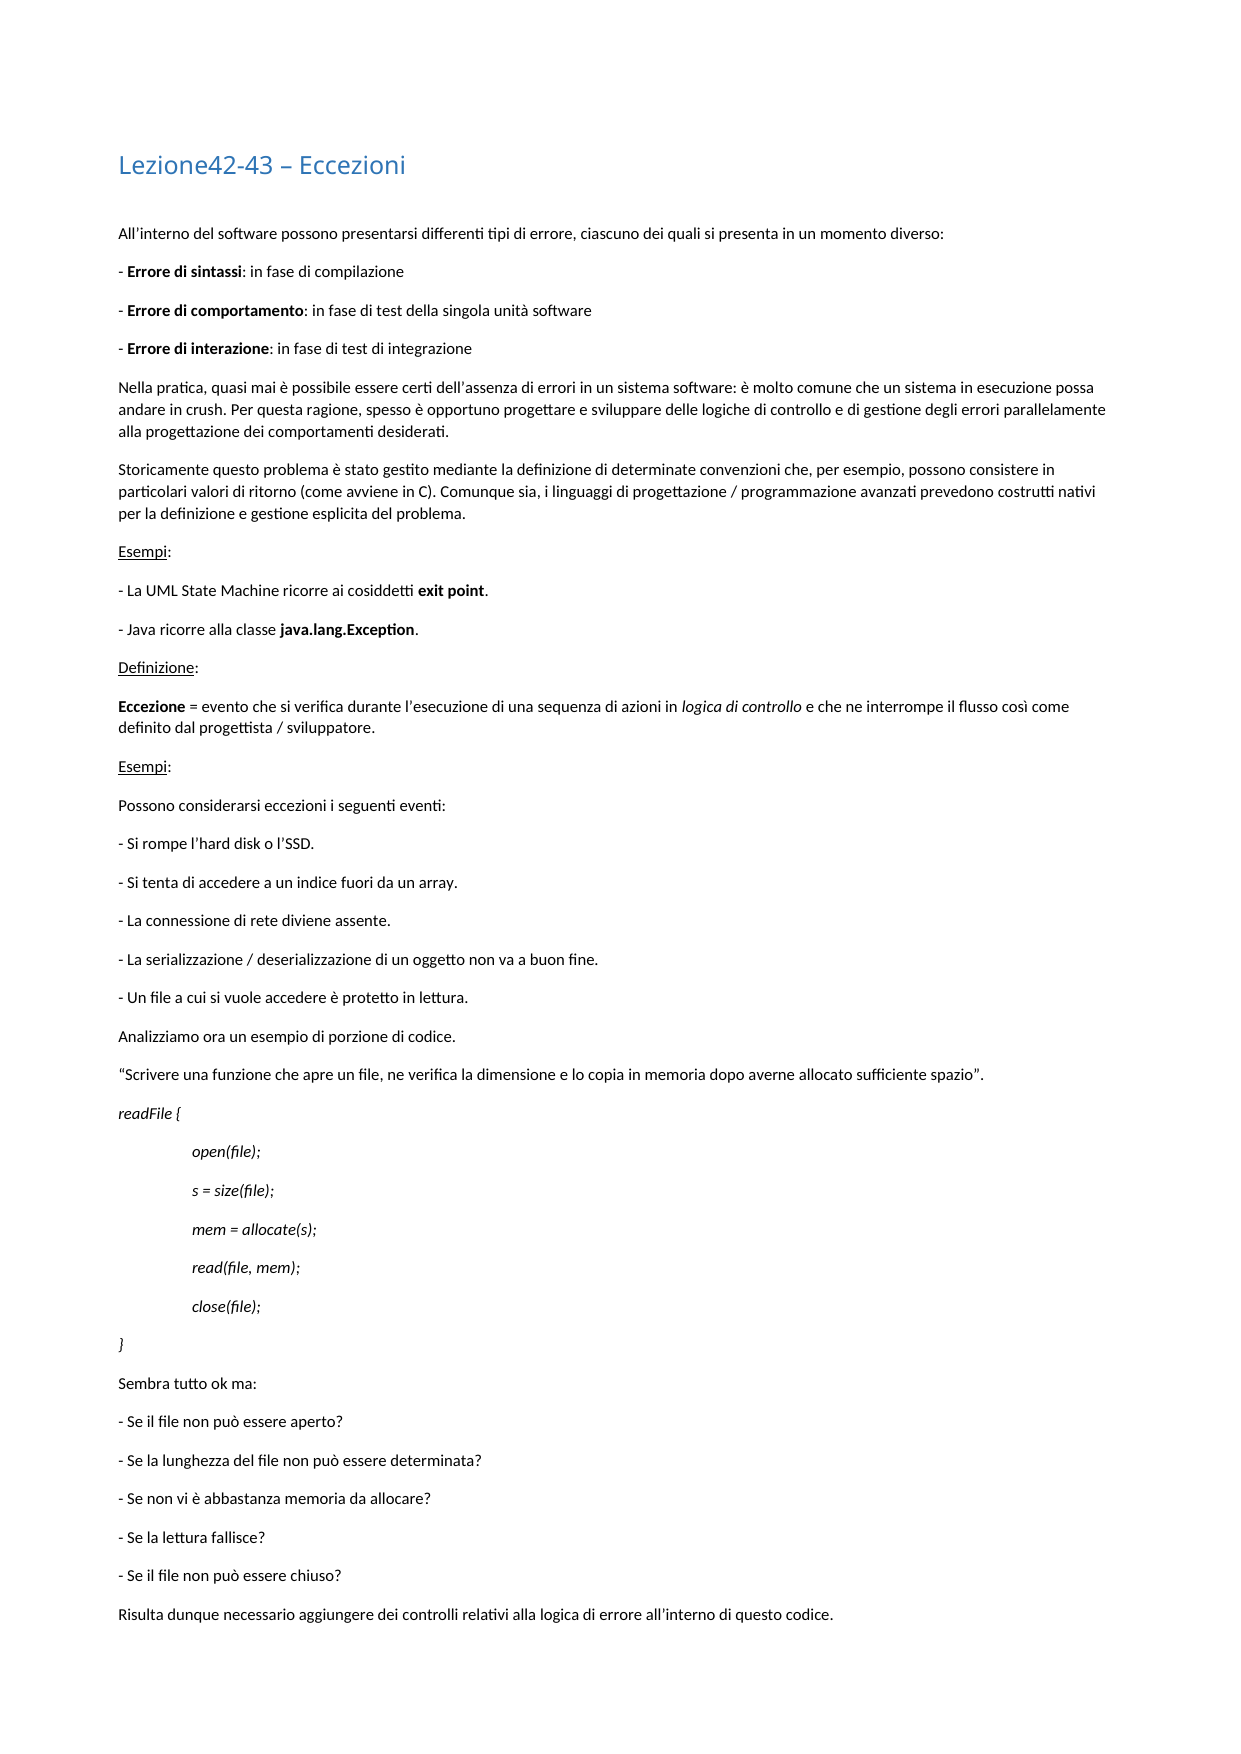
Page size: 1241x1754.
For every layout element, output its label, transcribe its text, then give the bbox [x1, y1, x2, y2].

text “Scrivere una funzione che apre un file, ne verifica la dimensione e lo copia in memoria dopo averne allocato sufficiente spazio”. [118, 1064, 1122, 1085]
text open(file); [118, 1142, 1122, 1162]
text read(file, mem); [118, 1257, 1122, 1278]
text All’interno del software possono presentarsi differenti tipi di errore, ciascuno dei quali si presenta in un momento diverso: [118, 223, 1122, 243]
text Possono considerarsi eccezioni i seguenti eventi: [118, 795, 1122, 815]
text - La UML State Machine ricorre ai cosiddetti exit point. [118, 580, 1122, 601]
text Nella pratica, quasi mai è possibile essere certi dell’assenza di errori in un sistema software: è molto comune che un sistema in esecuzione possa andare in crush. Per questa ragione, spesso è opportuno progettare e sviluppare delle logiche di controllo e di gestione degli errori parallelamente alla progettazione dei comportamenti desiderati. [118, 377, 1122, 441]
text Definizione: [118, 657, 1122, 678]
text } [118, 1334, 1122, 1355]
text - Se la lettura fallisce? [118, 1527, 1122, 1547]
text - Errore di sintassi: in fase di compilazione [118, 261, 1122, 282]
text - Java ricorre alla classe java.lang.Exception. [118, 619, 1122, 639]
text readFile { [118, 1103, 1122, 1123]
text - Si rompe l’hard disk o l’SSD. [118, 833, 1122, 854]
text Analizziamo ora un esempio di porzione di codice. [118, 1026, 1122, 1046]
text mem = allocate(s); [118, 1219, 1122, 1239]
text Sembra tutto ok ma: [118, 1373, 1122, 1393]
text - Errore di interazione: in fase di test di integrazione [118, 338, 1122, 359]
text - Si tenta di accedere a un indice fuori da un array. [118, 872, 1122, 892]
text close(file); [118, 1296, 1122, 1316]
text Esempi: [118, 756, 1122, 777]
text - Un file a cui si vuole accedere è protetto in lettura. [118, 987, 1122, 1008]
text Storicamente questo problema è stato gestito mediante la definizione di determinate convenzioni che, per esempio, possono consistere in particolari valori di ritorno (come avviene in C). Comunque sia, i linguaggi di progettazione / programmazione avanzati prevedono costrutti nativi per la definizione e gestione esplicita del problema. [118, 459, 1122, 523]
text - Errore di comportamento: in fase di test della singola unità software [118, 300, 1122, 320]
text - La connessione di rete diviene assente. [118, 910, 1122, 931]
text - Se la lunghezza del file non può essere determinata? [118, 1450, 1122, 1470]
text Risulta dunque necessario aggiungere dei controlli relativi alla logica di errore all’interno di questo codice. [118, 1604, 1122, 1624]
text - Se il file non può essere chiuso? [118, 1566, 1122, 1586]
text - La serializzazione / deserializzazione di un oggetto non va a buon fine. [118, 949, 1122, 969]
text Esempi: [118, 542, 1122, 562]
subtitle Lezione42-43 – Eccezioni [118, 148, 1122, 182]
text - Se il file non può essere aperto? [118, 1411, 1122, 1432]
text - Se non vi è abbastanza memoria da allocare? [118, 1488, 1122, 1509]
text Eccezione = evento che si verifica durante l’esecuzione di una sequenza di azioni in logica di controllo e che ne interrompe il flusso così come definito dal progettista / sviluppatore. [118, 696, 1122, 738]
text s = size(file); [118, 1180, 1122, 1201]
